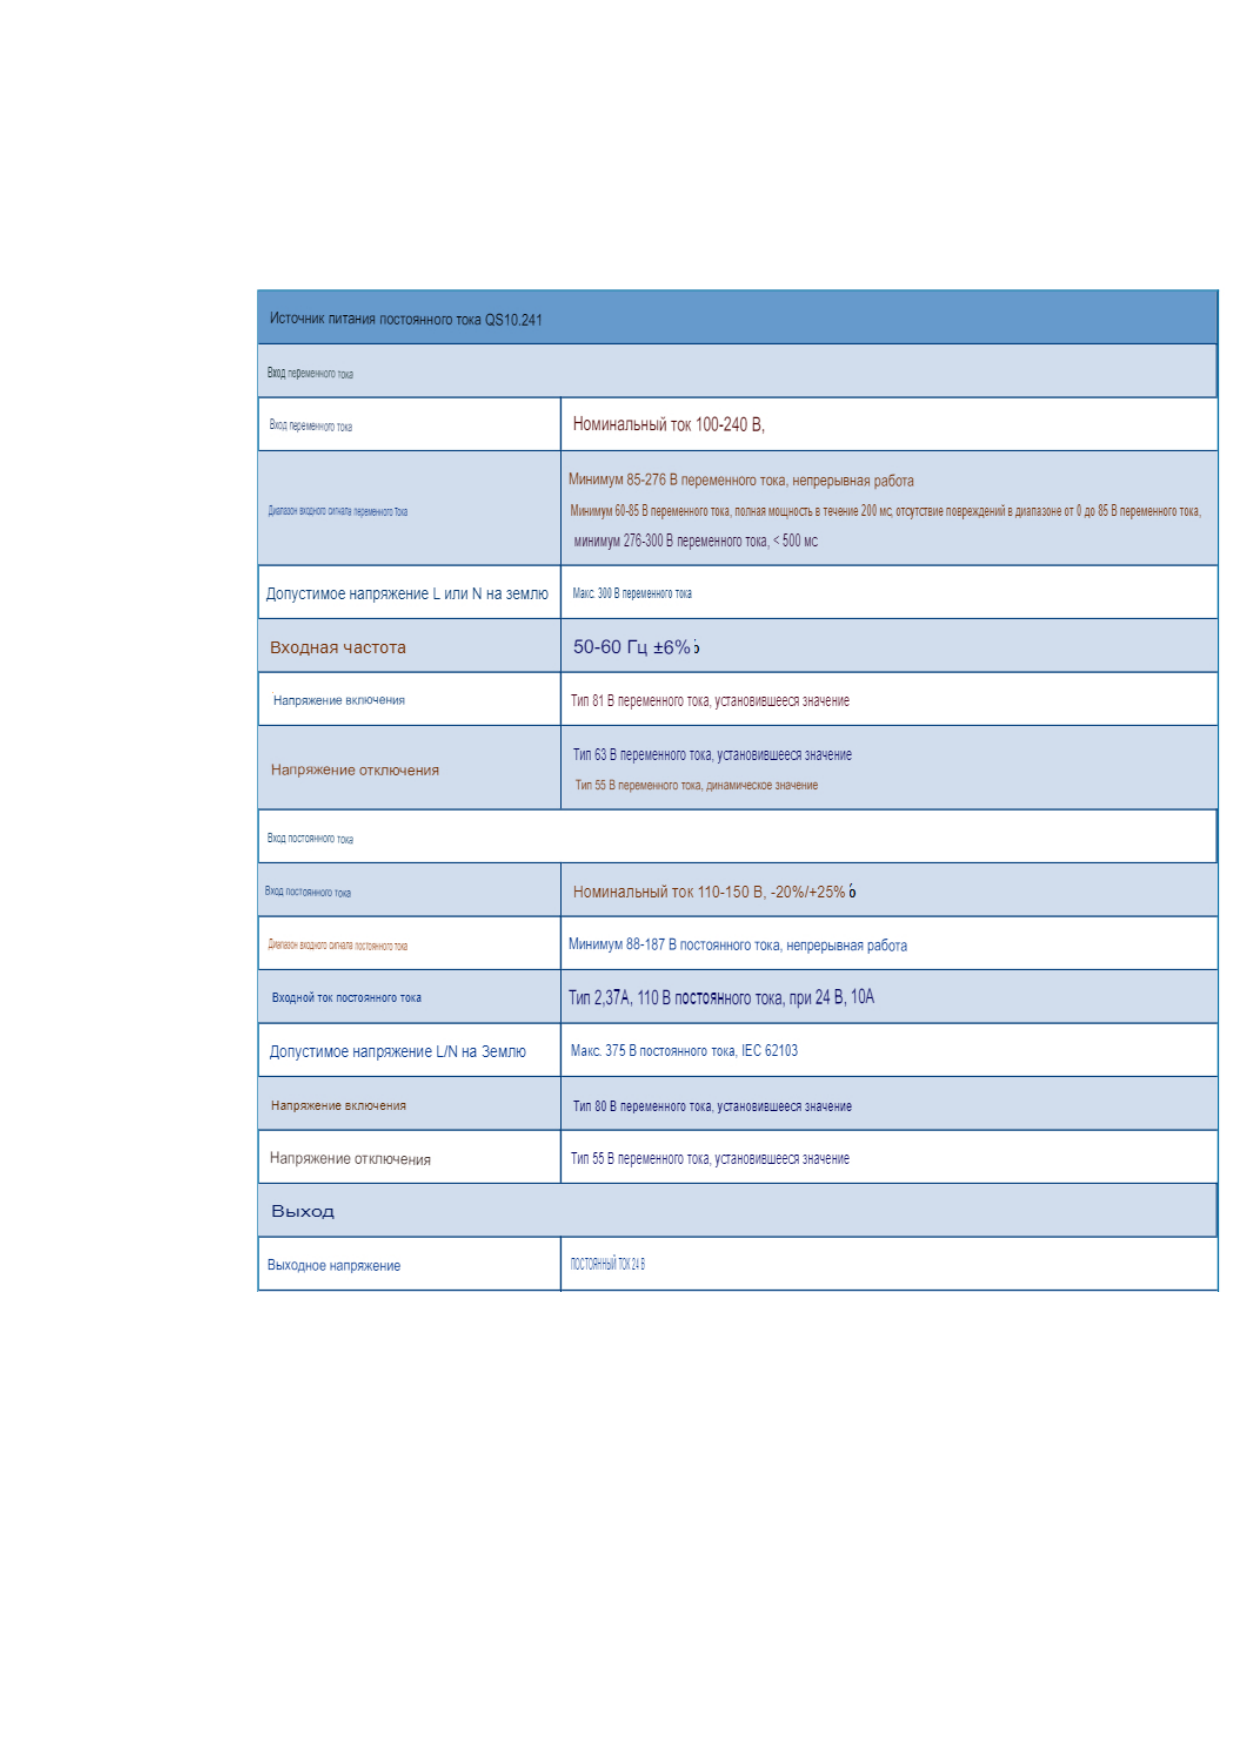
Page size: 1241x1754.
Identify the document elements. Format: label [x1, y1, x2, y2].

picture [251, 287, 1226, 1292]
